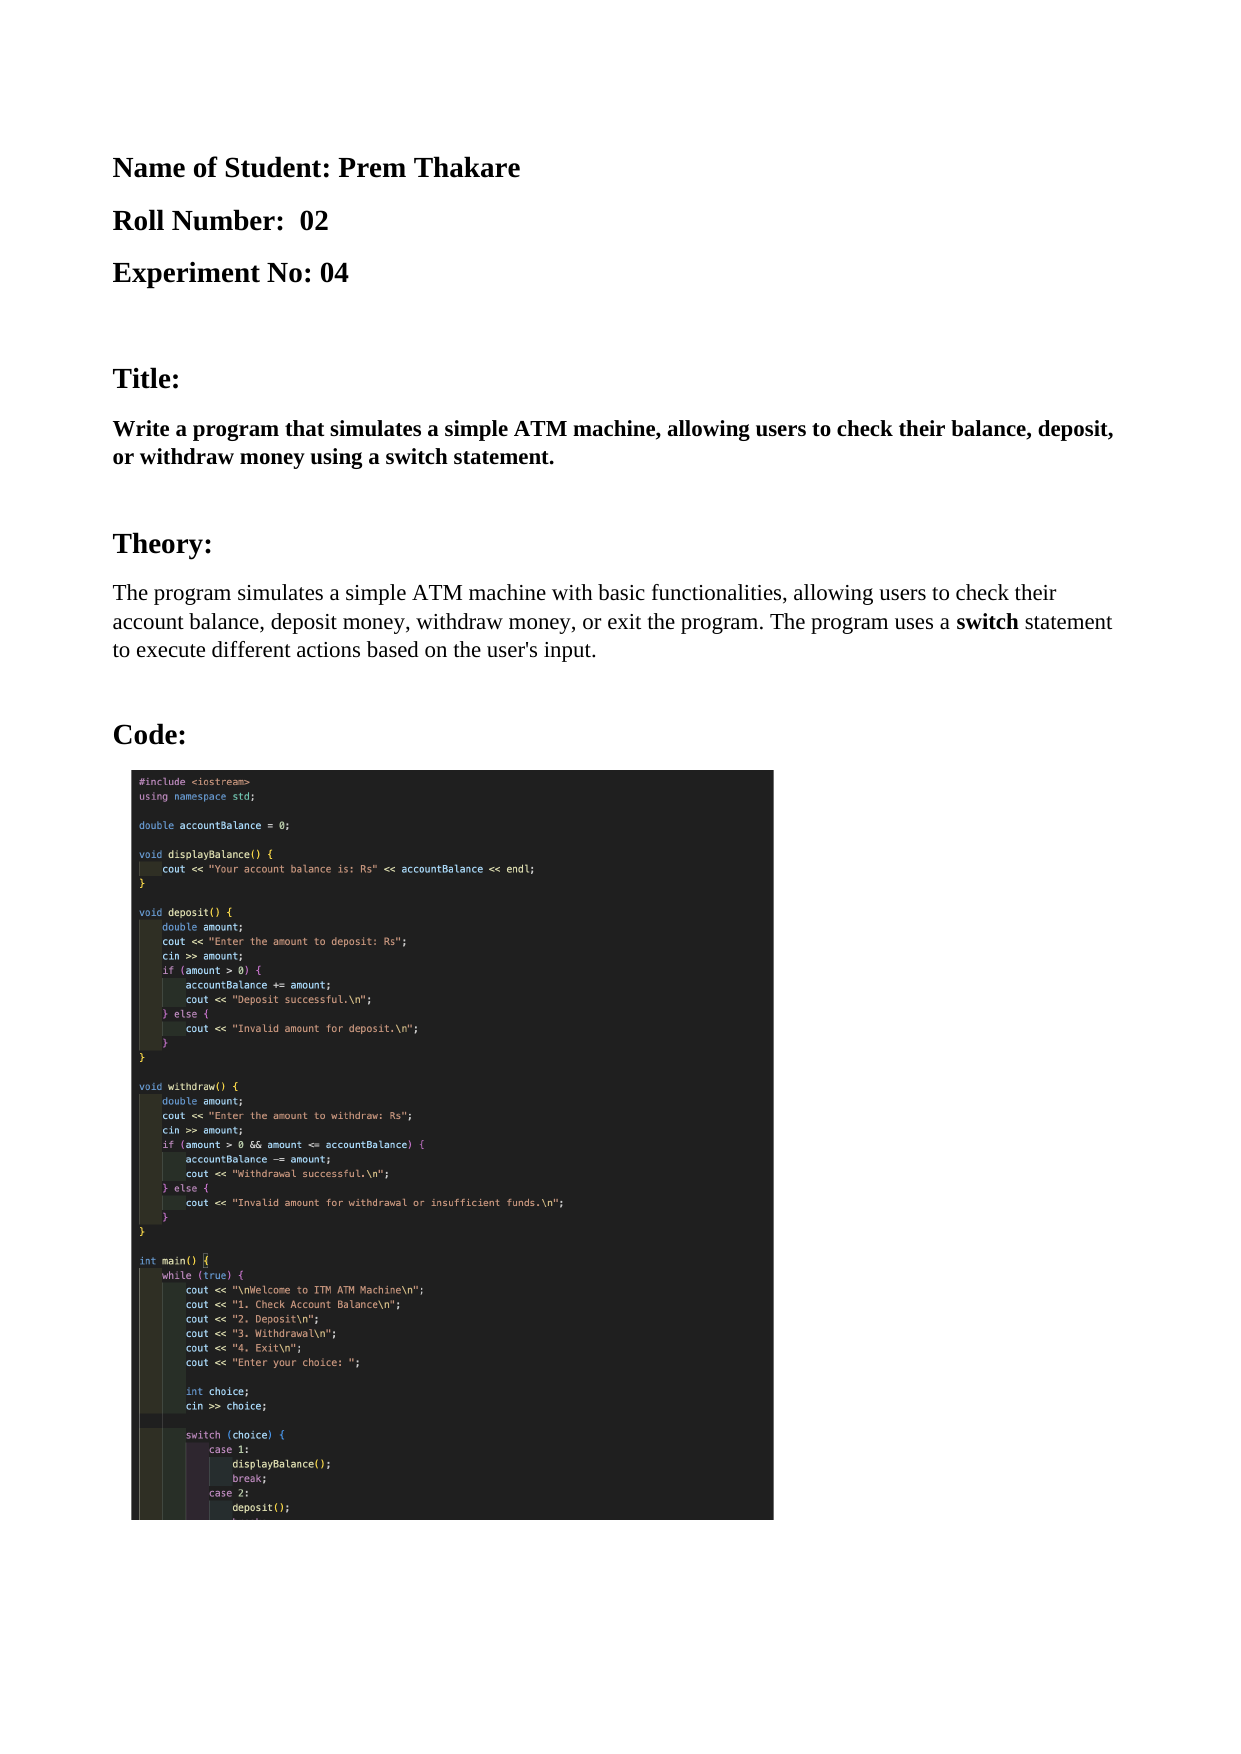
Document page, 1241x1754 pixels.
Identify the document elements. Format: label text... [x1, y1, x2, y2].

text Write a program that simulates a simple ATM machine, allowing users to check their balance, deposit, or withdraw money using a switch statement. [112, 414, 1128, 470]
text Experiment No: 04 [112, 256, 1128, 289]
text The program simulates a simple ATM machine with basic functionalities, allowing users to check their account balance, deposit money, withdraw money, or exit the program. The program uses a switch statement to execute different actions based on the user's input. [112, 579, 1128, 663]
text Title: [112, 361, 1128, 395]
text Code: [112, 717, 1128, 751]
text Roll Number: 02 [112, 203, 1128, 236]
text Theory: [112, 527, 1128, 560]
text Name of Student: Prem Thakare [112, 150, 1128, 183]
